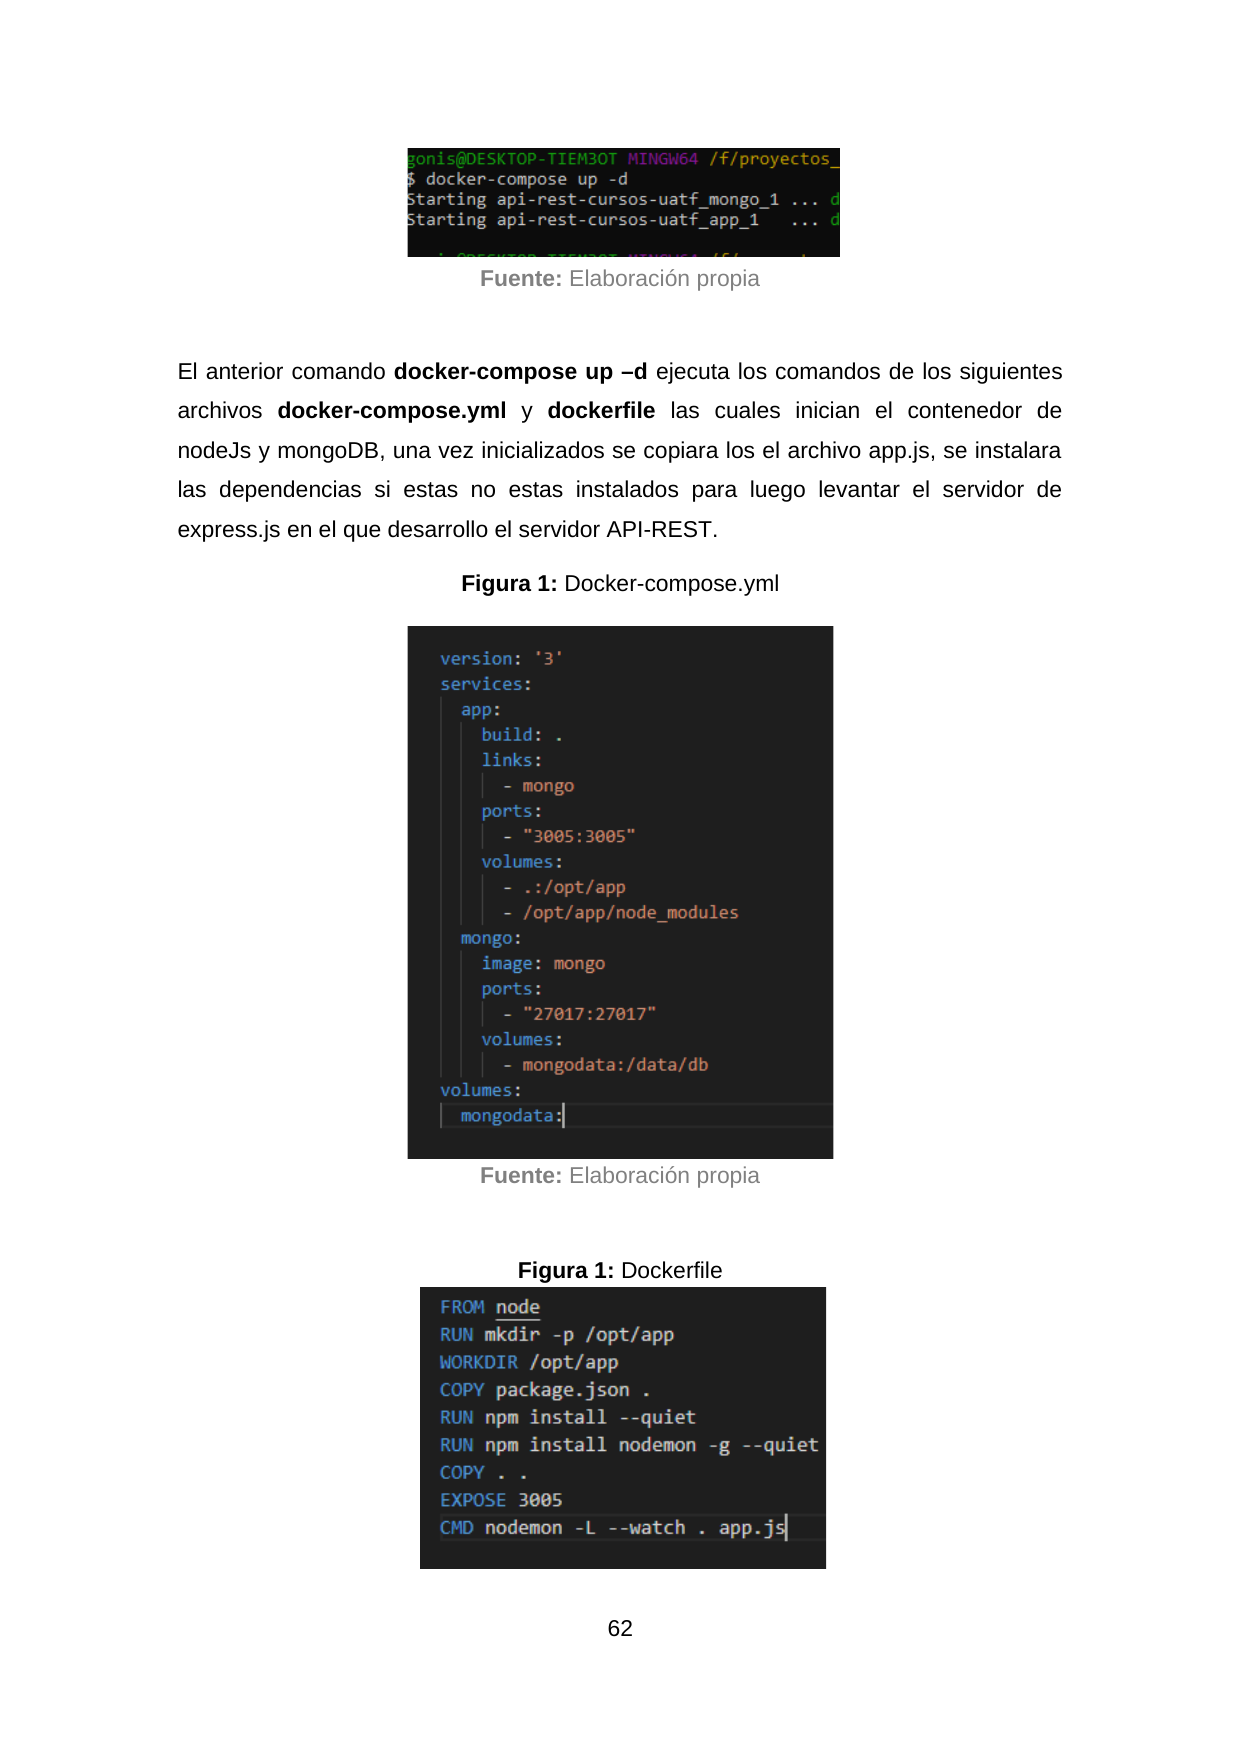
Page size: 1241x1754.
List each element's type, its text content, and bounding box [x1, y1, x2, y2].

picture [407, 626, 834, 1159]
picture [420, 1287, 827, 1569]
table_cell Fuente: Elaboración propia [400, 263, 840, 293]
table_header Figura 1: Dockerfile [400, 1255, 840, 1286]
table_cell Fuente: Elaboración propia [400, 1160, 840, 1190]
text El anterior comando docker-compose up –d ejecuta los comandos de los siguientes archivos docker-compose.yml y dockerfile las cuales inician el contenedor de nodeJs y mongoDB, una vez inicializados se copiara los el archivo app.js, se instalara las dependencias si estas no estas instalados para luego levantar el servidor de express.js en el que desarrollo el servidor API-REST. [177, 358, 1063, 542]
table_cell [400, 149, 840, 262]
table_cell [400, 1287, 840, 1574]
table_cell [400, 600, 840, 1159]
picture [407, 148, 840, 257]
table_header Figura 1: Docker-compose.yml [400, 568, 840, 599]
